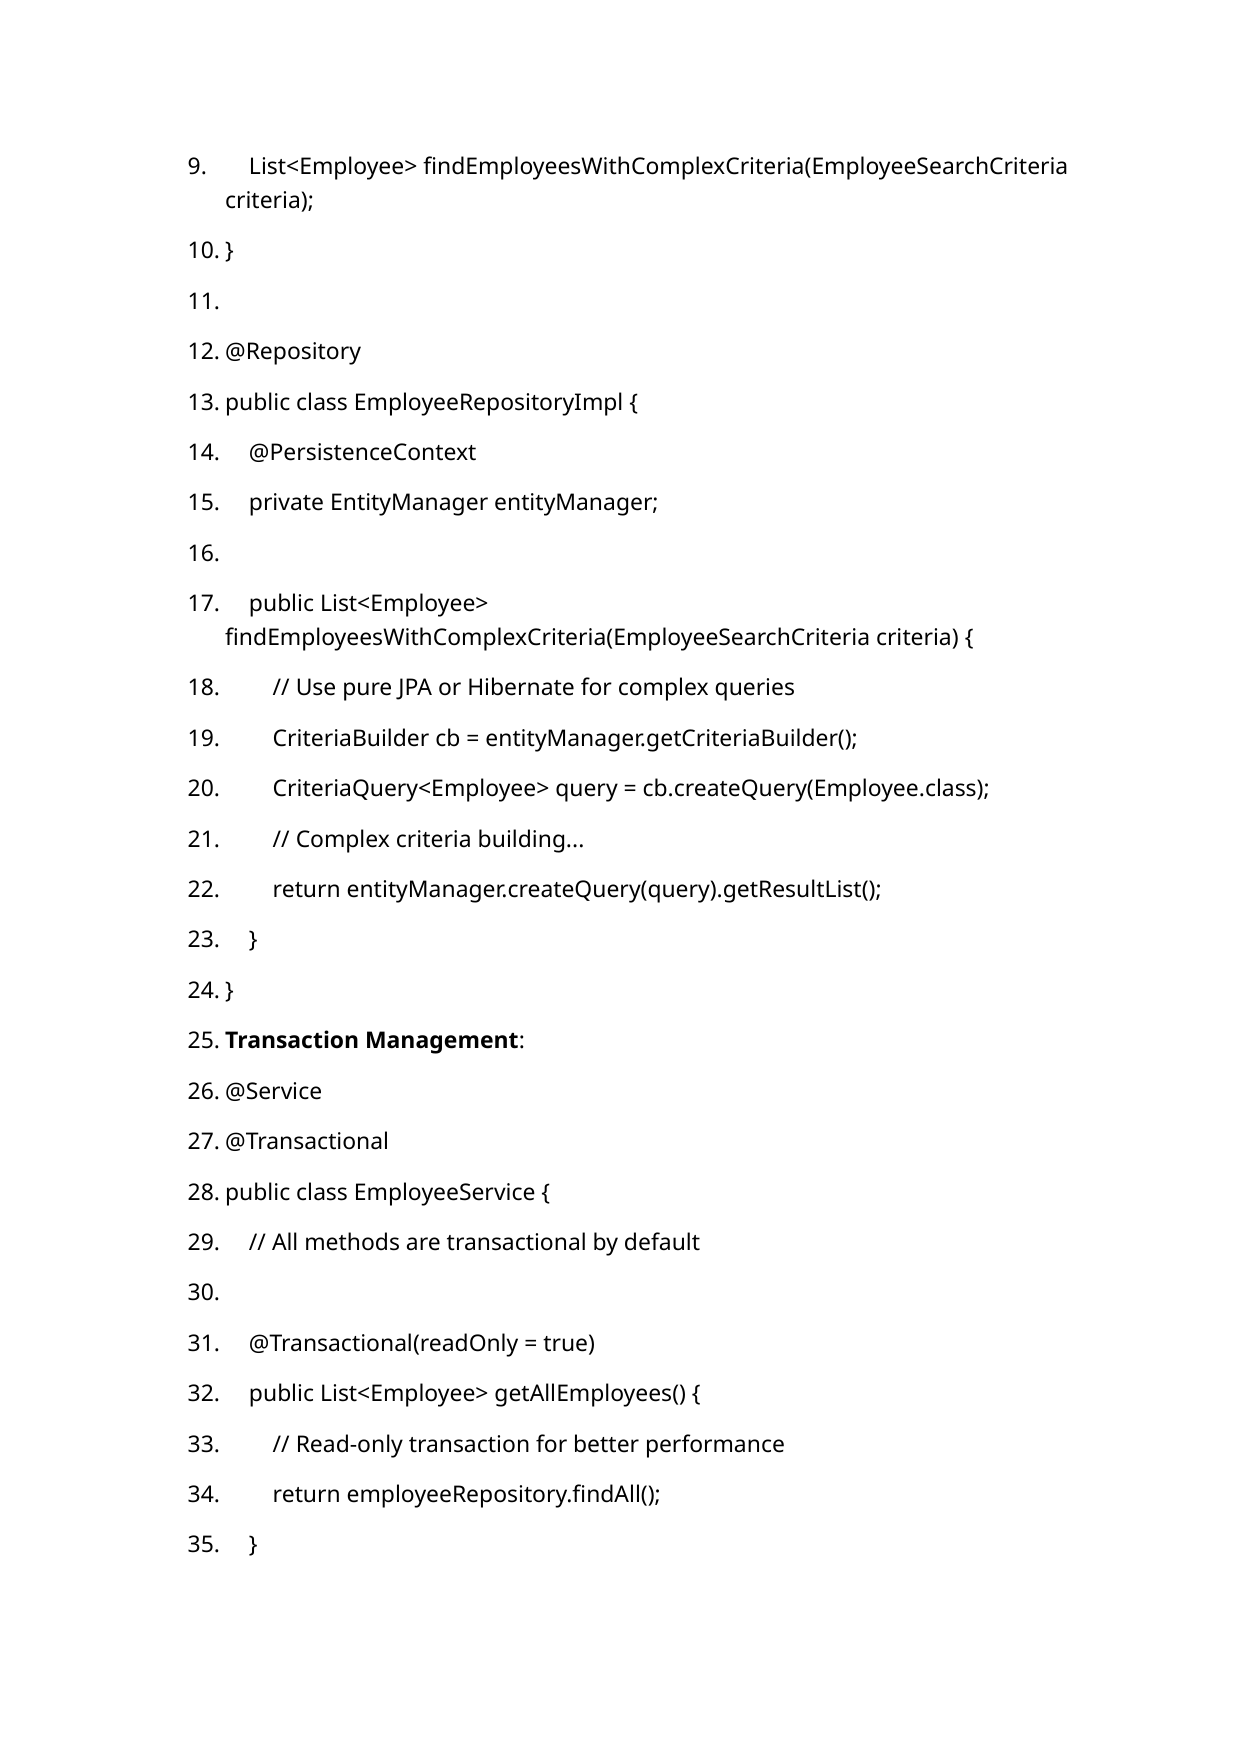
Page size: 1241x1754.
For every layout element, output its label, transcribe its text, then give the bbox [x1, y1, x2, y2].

list public class EmployeeRepositoryImpl { [187, 385, 1090, 417]
list } [187, 234, 1090, 265]
list return employeeRepository.findAll(); [187, 1478, 1090, 1509]
list public List<Employee> findEmployeesWithComplexCriteria(EmployeeSearchCriteria criteria) { [187, 587, 1090, 652]
list @Repository [187, 335, 1090, 366]
list public class EmployeeService { [187, 1175, 1090, 1207]
list Transaction Management: [187, 1024, 1090, 1055]
list @Transactional(readOnly = true) [187, 1327, 1090, 1358]
list // Read-only transaction for better performance [187, 1427, 1090, 1459]
list CriteriaQuery<Employee> query = cb.createQuery(Employee.class); [187, 772, 1090, 803]
list } [187, 923, 1090, 954]
list return entityManager.createQuery(query).getResultList(); [187, 873, 1090, 904]
list CriteriaBuilder cb = entityManager.getCriteriaBuilder(); [187, 722, 1090, 753]
list public List<Employee> getAllEmployees() { [187, 1377, 1090, 1408]
list // All methods are transactional by default [187, 1226, 1090, 1257]
list @PersistenceContext [187, 436, 1090, 467]
list // Use pure JPA or Hibernate for complex queries [187, 671, 1090, 702]
list @Service [187, 1074, 1090, 1106]
list } [187, 974, 1090, 1005]
list private EntityManager entityManager; [187, 486, 1090, 517]
list } [187, 1528, 1090, 1559]
list // Complex criteria building... [187, 822, 1090, 854]
list List<Employee> findEmployeesWithComplexCriteria(EmployeeSearchCriteria criteria); [187, 150, 1090, 215]
list @Transactional [187, 1125, 1090, 1156]
